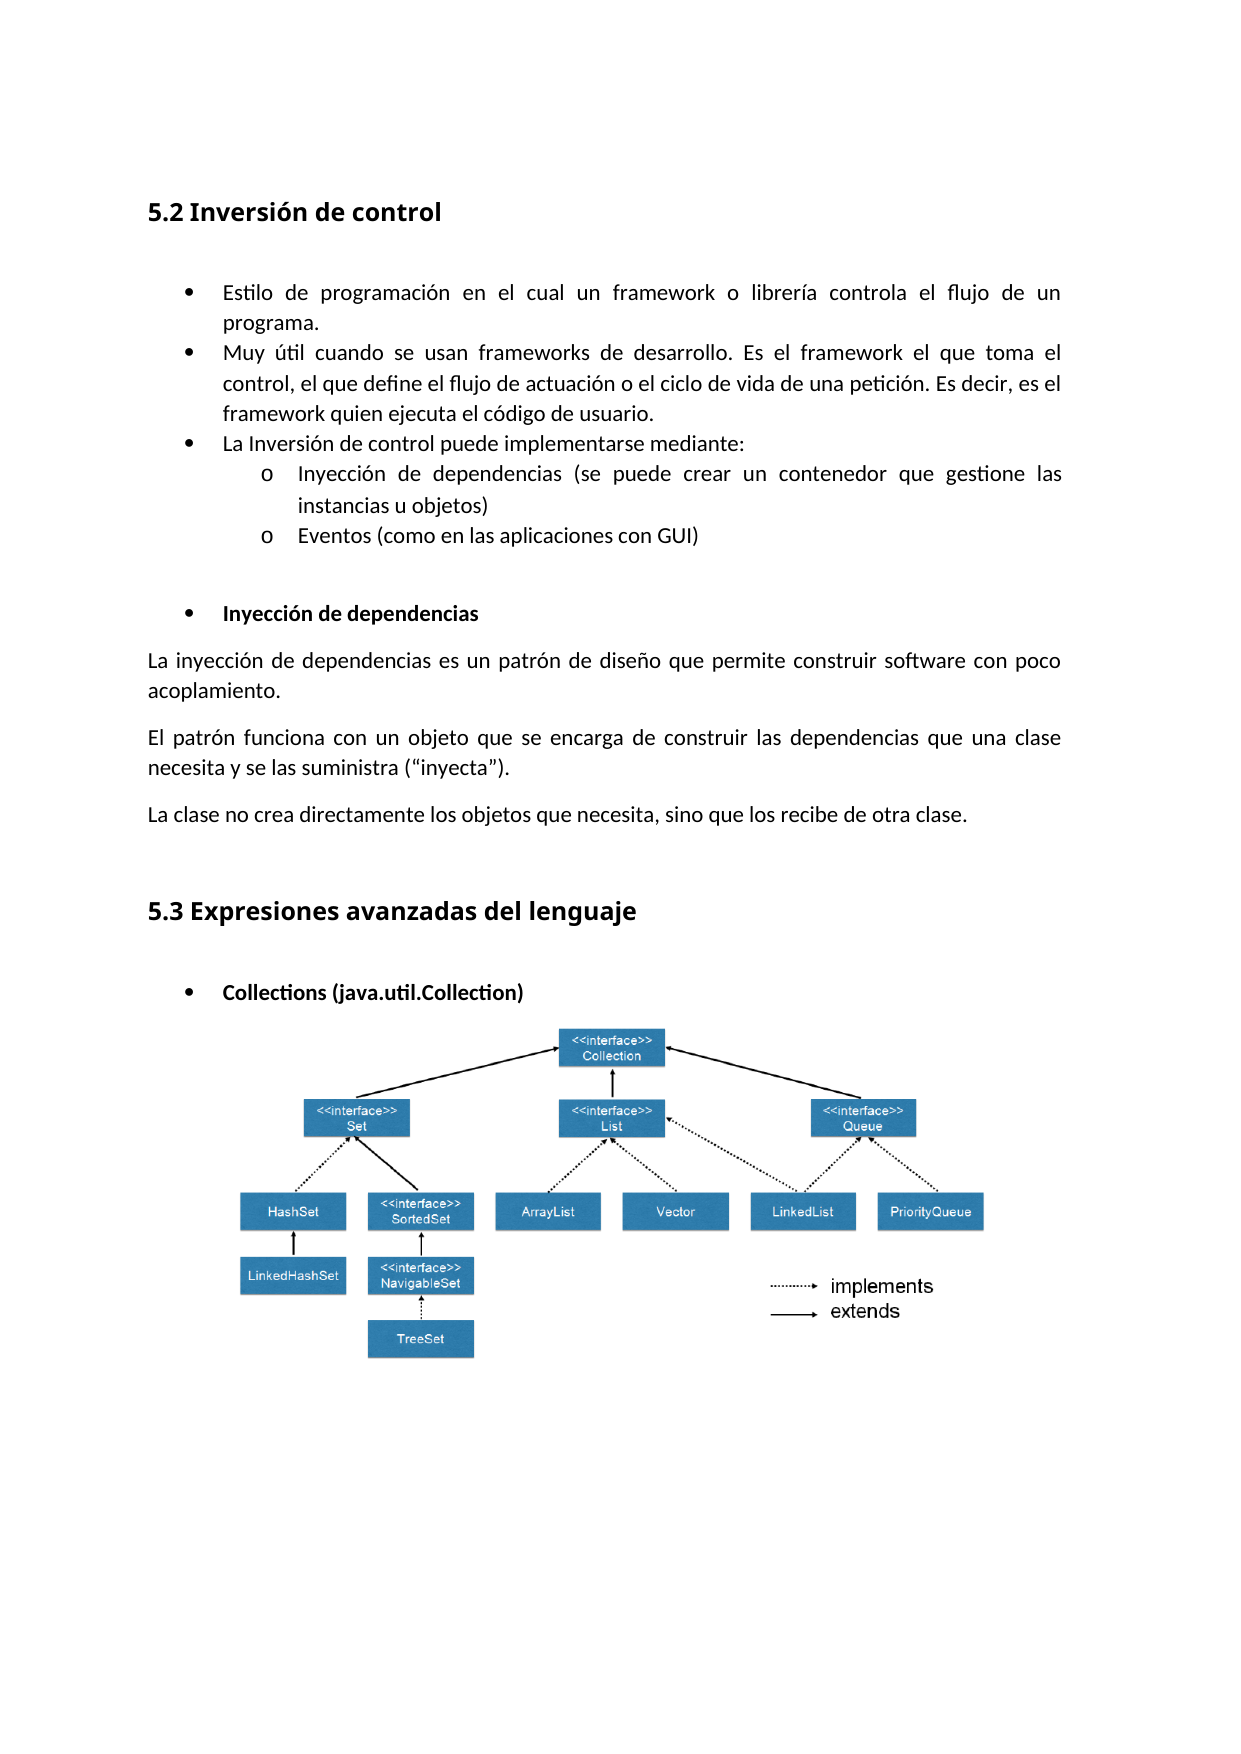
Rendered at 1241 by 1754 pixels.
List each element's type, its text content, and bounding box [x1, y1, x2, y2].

list Inyección de dependencias (se puede crear un contenedor que gestione las instancias u objetos) [260, 459, 1063, 519]
text La inyección de dependencias es un patrón de diseño que permite construir software con poco acoplamiento. [148, 646, 1063, 704]
subtitle 5.2 Inversión de control [148, 194, 1063, 228]
subtitle Collections (java.util.Collection) [185, 978, 1063, 1006]
list Estilo de programación en el cual un framework o librería controla el flujo de un programa. [185, 278, 1063, 336]
text El patrón funciona con un objeto que se encarga de construir las dependencias que una clase necesita y se las suministra (“inyecta”). [148, 723, 1063, 781]
list Muy útil cuando se usan frameworks de desarrollo. Es el framework el que toma el control, el que define el flujo de actuación o el ciclo de vida de una petición. Es decir, es el framework quien ejecuta el código de usuario. [185, 338, 1063, 427]
list Eventos (como en las aplicaciones con GUI) [260, 521, 1063, 550]
list La Inversión de control puede implementarse mediante: [185, 429, 1063, 457]
text La clase no crea directamente los objetos que necesita, sino que los recibe de otra clase. [148, 800, 1063, 828]
subtitle 5.3 Expresiones avanzadas del lenguaje [148, 894, 1063, 928]
picture [211, 1024, 1000, 1371]
subtitle Inyección de dependencias [185, 599, 1063, 627]
